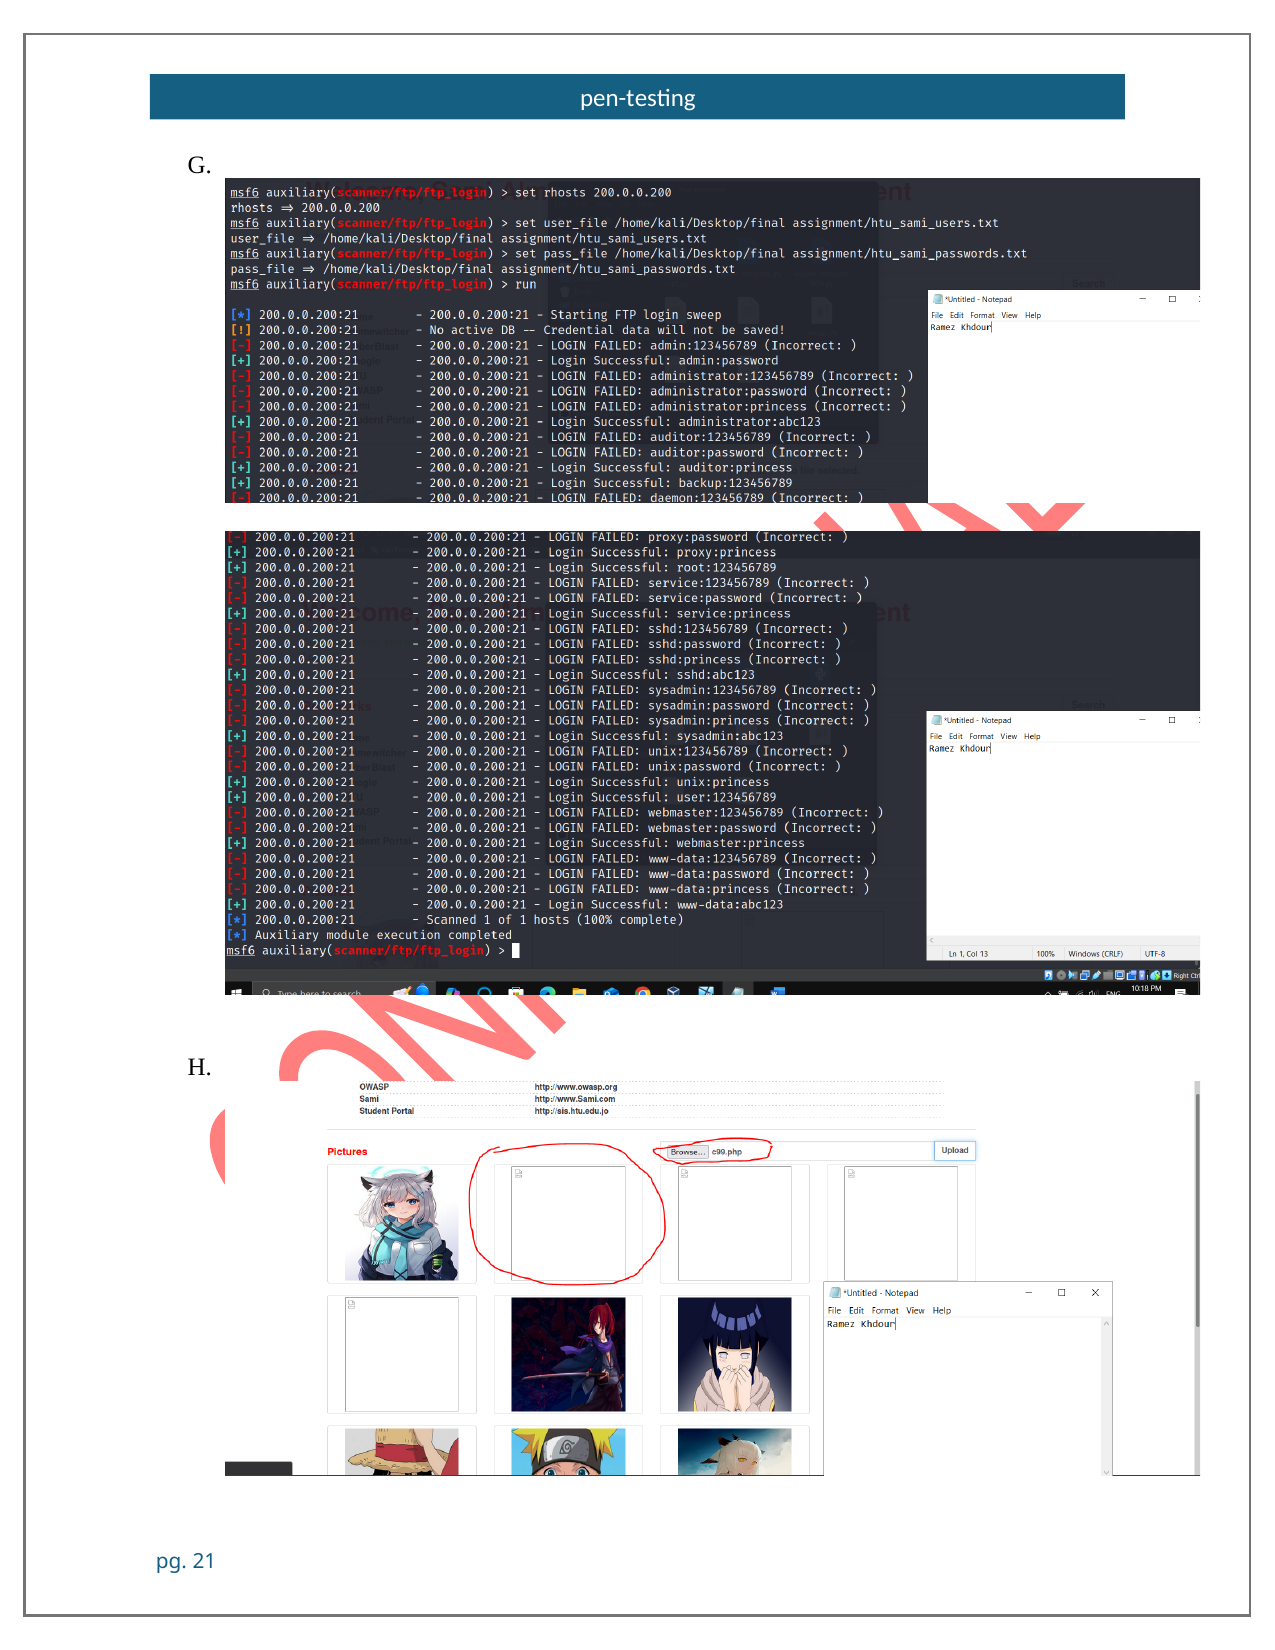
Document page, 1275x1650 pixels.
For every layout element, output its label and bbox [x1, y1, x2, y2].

picture [225, 531, 1200, 995]
picture [225, 1081, 1200, 1476]
picture [480, 990, 489, 995]
picture [225, 178, 1200, 503]
